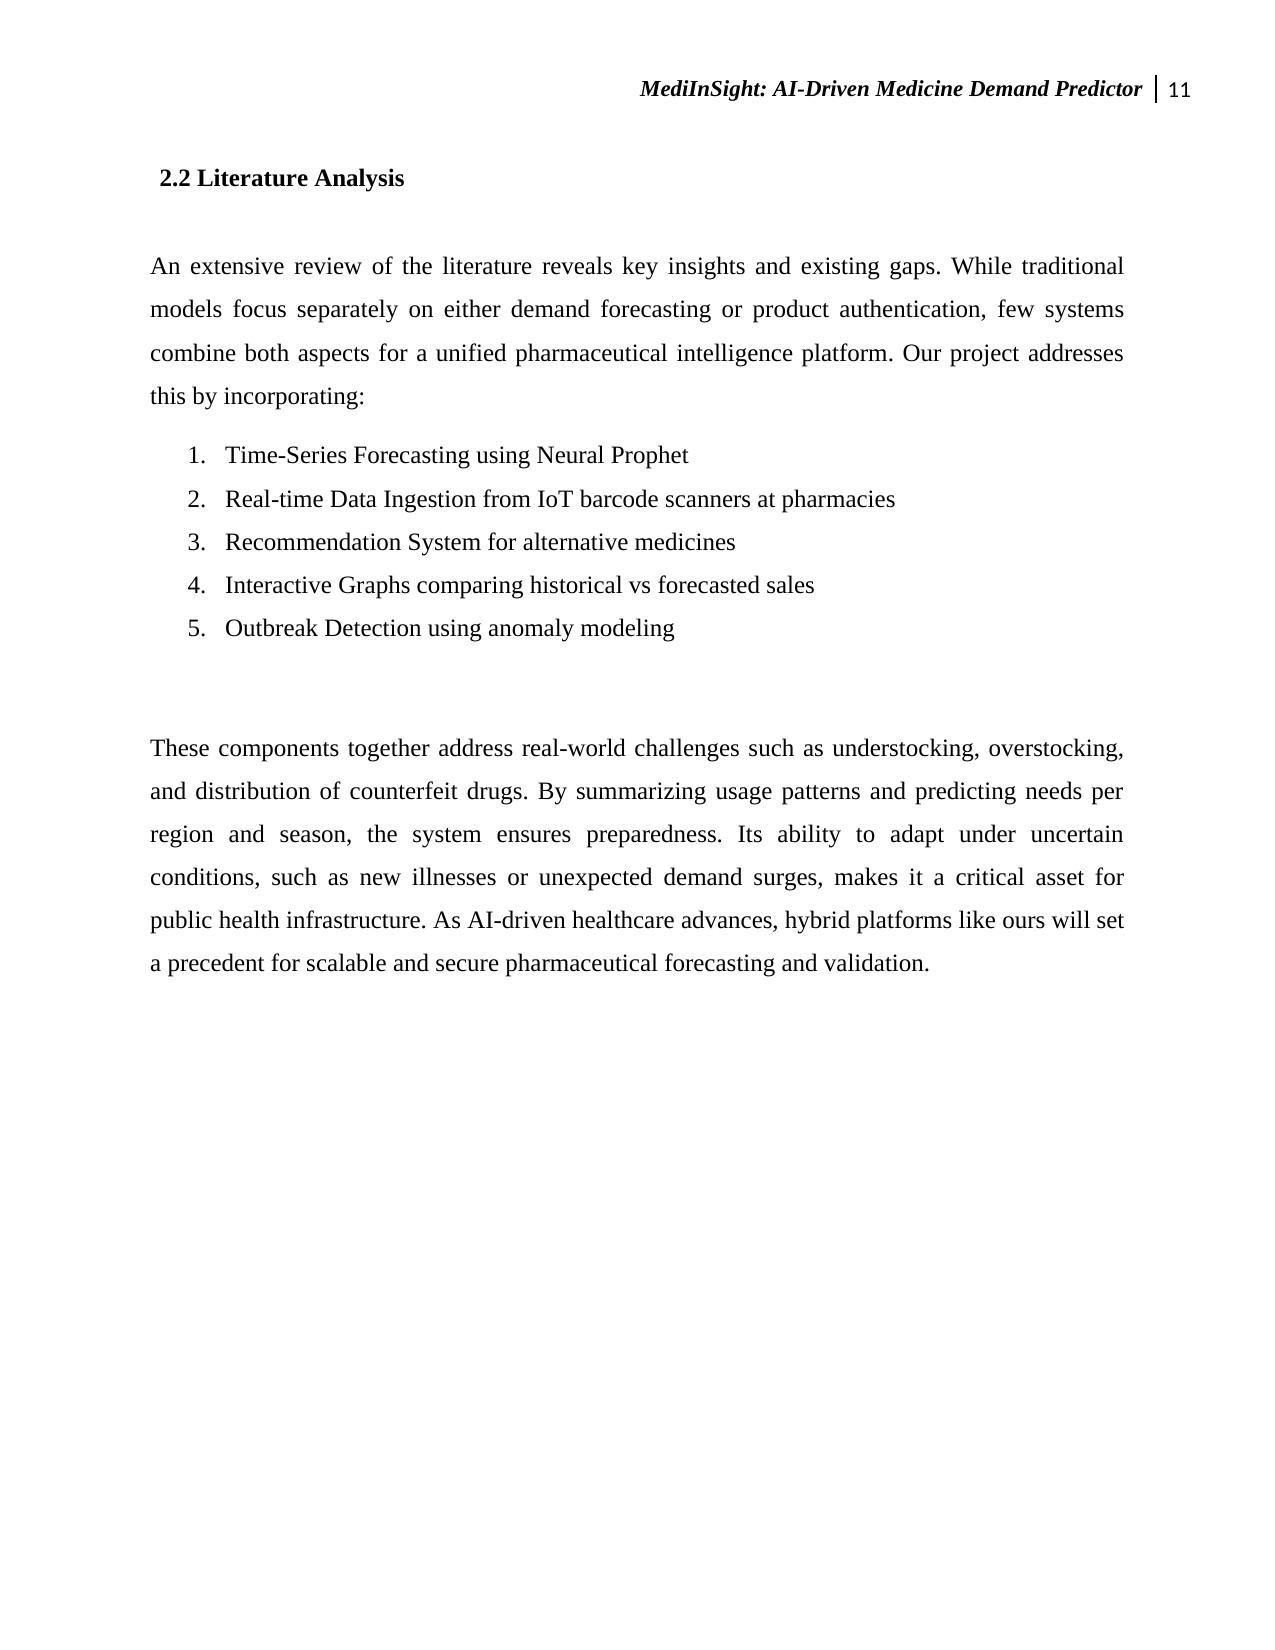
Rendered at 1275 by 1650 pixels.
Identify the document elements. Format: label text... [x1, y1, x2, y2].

list Time-Series Forecasting using Neural Prophet [187, 441, 1125, 469]
text An extensive review of the literature reveals key insights and existing gaps. While traditional models focus separately on either demand forecasting or product authentication, few systems combine both aspects for a unified pharmaceutical intelligence platform. Our project addresses this by incorporating: [150, 251, 1125, 409]
text These components together address real-world challenges such as understocking, overstocking, and distribution of counterfeit drugs. By summarizing usage patterns and predicting needs per region and season, the system ensures preparedness. Its ability to adapt under uncertain conditions, such as new illnesses or unexpected demand surges, makes it a critical asset for public health infrastructure. As AI-driven healthcare advances, hybrid platforms like ours will set a precedent for scalable and secure pharmaceutical forecasting and validation. [150, 733, 1125, 977]
list Interactive Graphs comparing historical vs forecasted sales [187, 570, 1125, 599]
subtitle Literature Analysis [159, 163, 1125, 192]
list Recommendation System for alternative medicines [187, 527, 1125, 556]
list Outbreak Detection using anomaly modeling [187, 613, 1125, 642]
list Real-time Data Ingestion from IoT barcode scanners at pharmacies [187, 484, 1125, 512]
